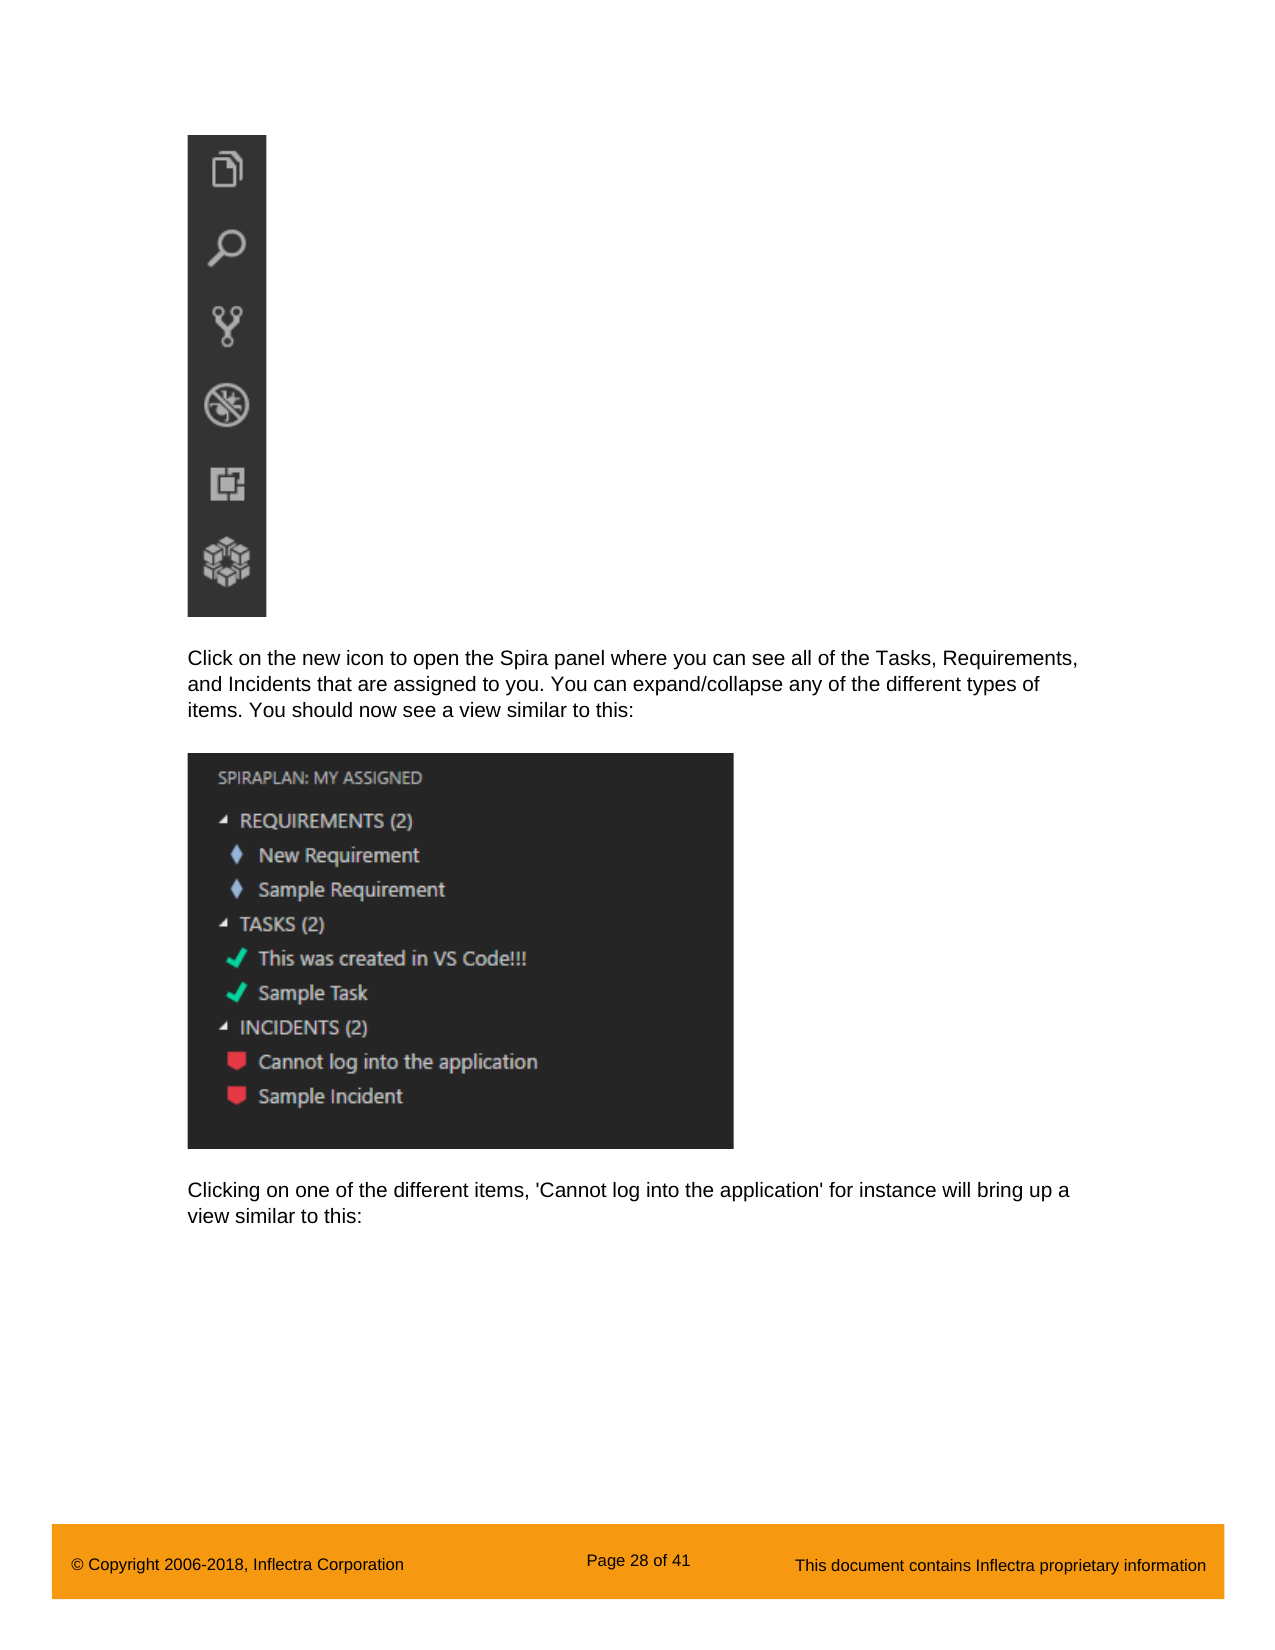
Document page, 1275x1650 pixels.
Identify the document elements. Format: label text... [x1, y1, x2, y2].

picture [187, 135, 267, 617]
text Clicking on one of the different items, 'Cannot log into the application' for instance will bring up a view similar to this: [187, 1178, 1087, 1228]
text Click on the new icon to open the Spira panel where you can see all of the Tasks, Requirements, and Incidents that are assigned to you. You can expand/collapse any of the different types of items. You should now see a view similar to this: [187, 645, 1087, 722]
picture [187, 753, 734, 1149]
